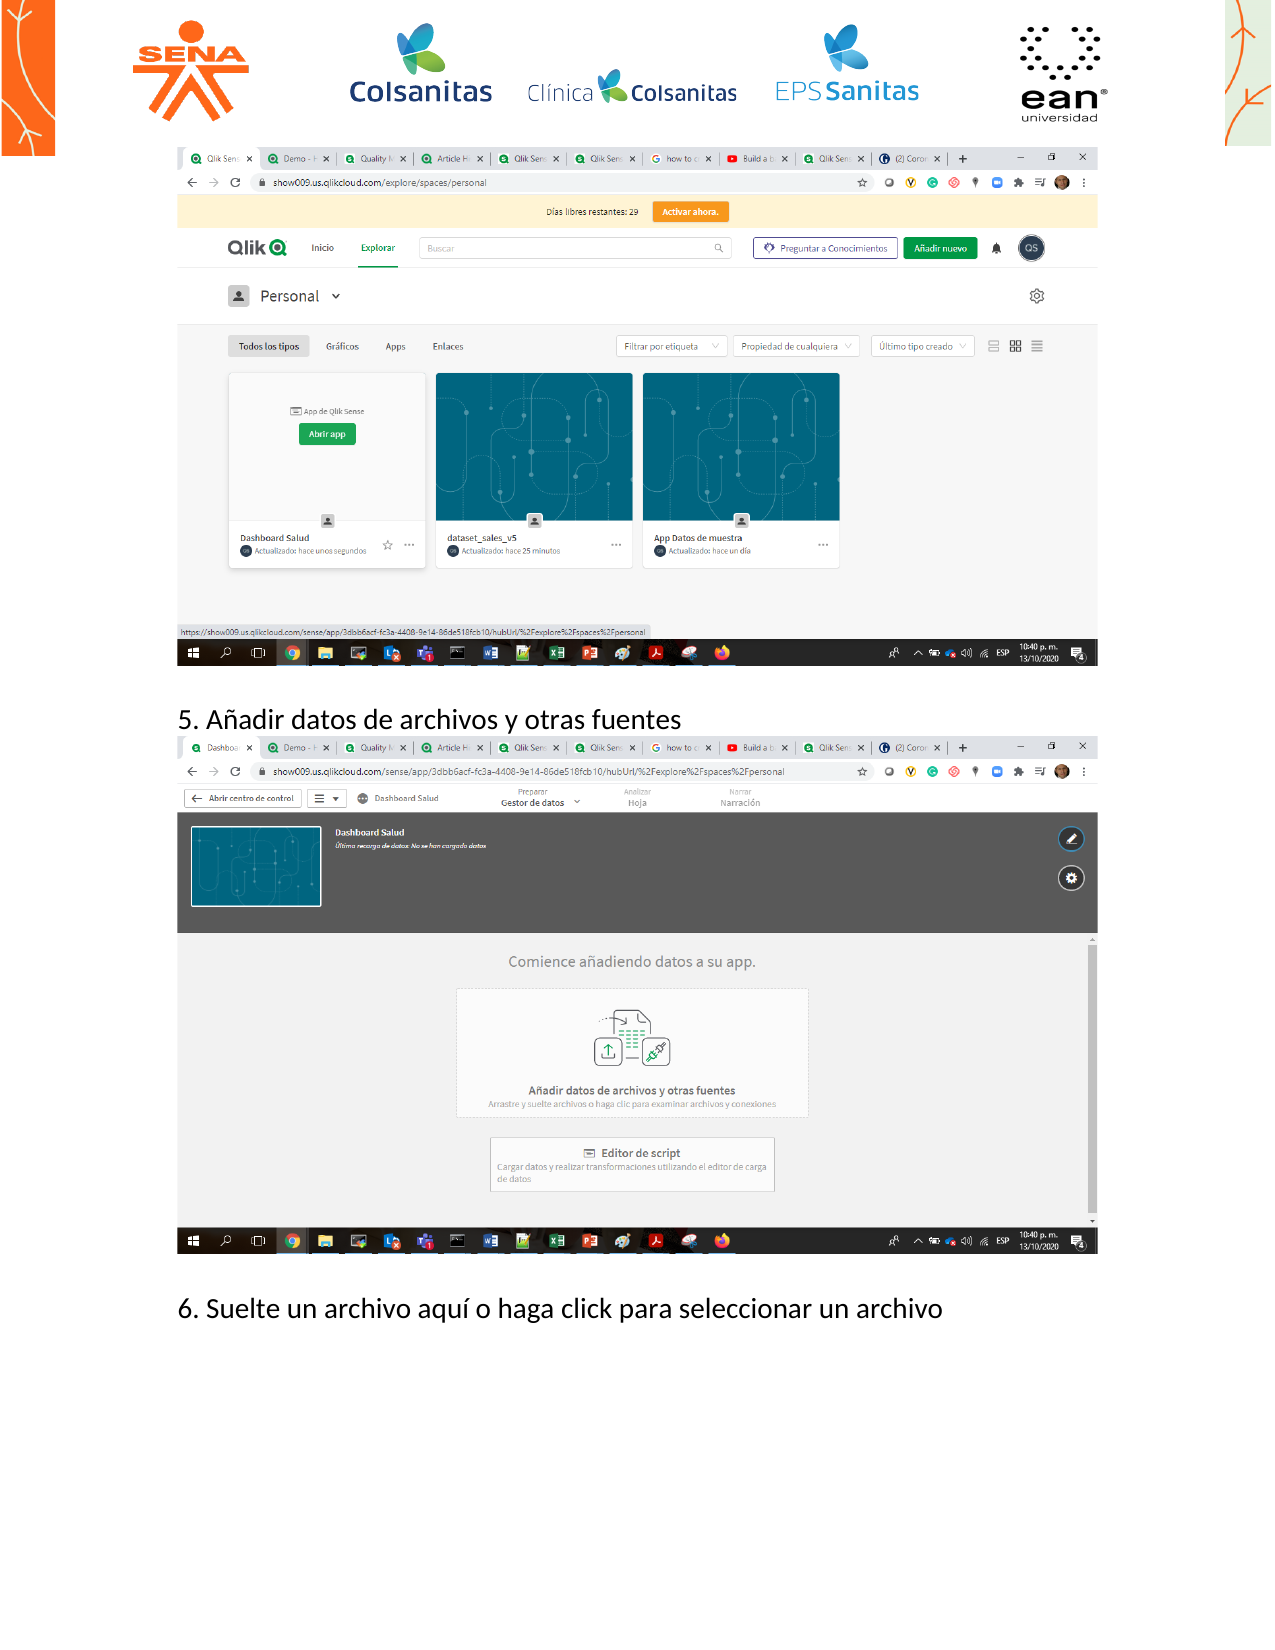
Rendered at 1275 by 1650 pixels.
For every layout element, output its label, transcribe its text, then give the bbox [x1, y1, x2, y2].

picture [528, 69, 737, 103]
picture [773, 17, 919, 106]
picture [115, 14, 255, 128]
picture [177, 736, 1098, 1254]
picture [1225, 0, 1272, 146]
text 5. Añadir datos de archivos y otras fuentes [177, 701, 1098, 736]
text 6. Suelte un archivo aquí o haga click para seleccionar un archivo [177, 1290, 1098, 1325]
picture [350, 23, 492, 102]
picture [177, 147, 1098, 666]
picture [1, 0, 56, 156]
picture [996, 14, 1124, 136]
